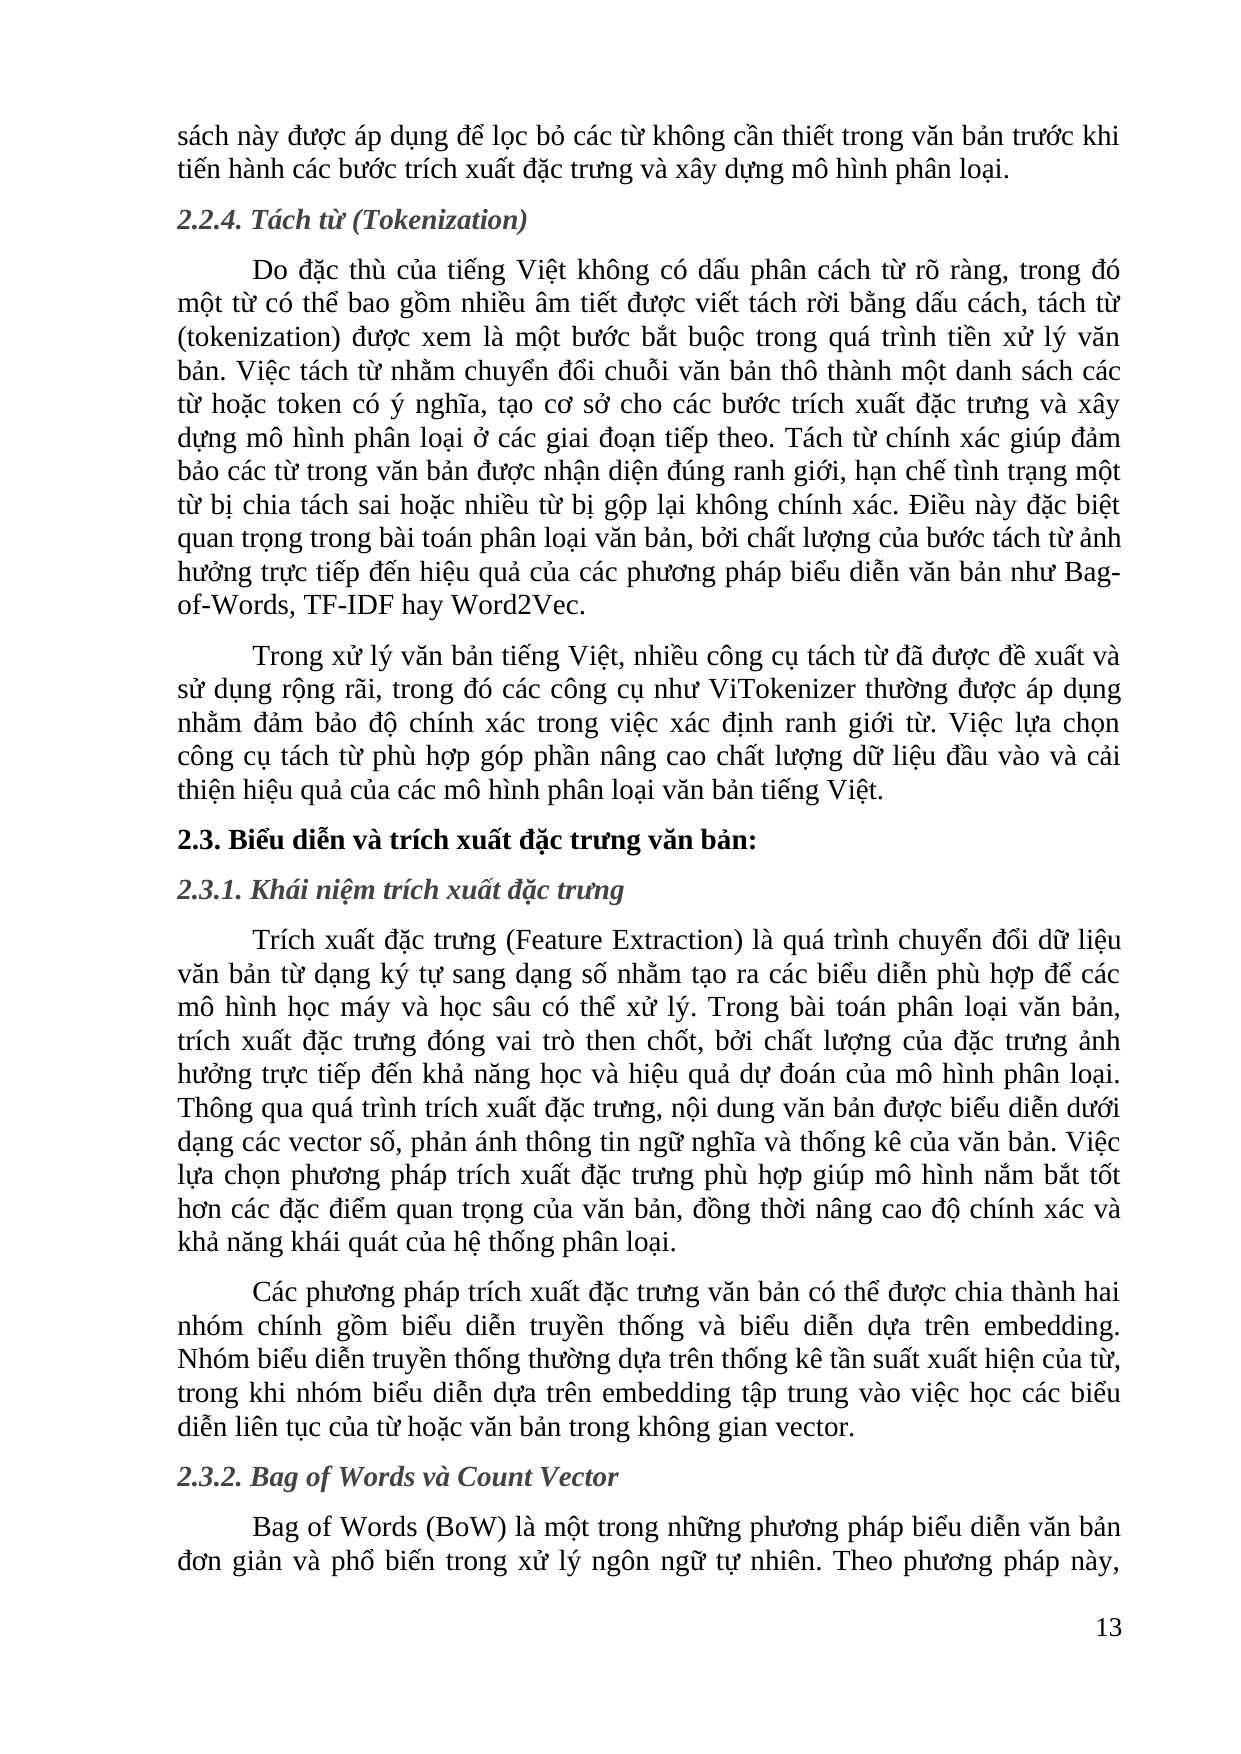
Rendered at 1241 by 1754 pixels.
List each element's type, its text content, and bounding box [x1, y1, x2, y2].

subtitle 2.3. Biểu diễn và trích xuất đặc trưng văn bản: [177, 822, 1122, 856]
text Trong xử lý văn bản tiếng Việt, nhiều công cụ tách từ đã được đề xuất và sử dụng rộng rãi, trong đó các công cụ như ViTokenizer thường được áp dụng nhằm đảm bảo độ chính xác trong việc xác định ranh giới từ. Việc lựa chọn công cụ tách từ phù hợp góp phần nâng cao chất lượng dữ liệu đầu vào và cải thiện hiệu quả của các mô hình phân loại văn bản tiếng Việt. [177, 638, 1122, 805]
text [177, 118, 1122, 185]
text Các phương pháp trích xuất đặc trưng văn bản có thể được chia thành hai nhóm chính gồm biểu diễn truyền thống và biểu diễn dựa trên embedding. Nhóm biểu diễn truyền thống thường dựa trên thống kê tần suất xuất hiện của từ, trong khi nhóm biểu diễn dựa trên embedding tập trung vào việc học các biểu diễn liên tục của từ hoặc văn bản trong không gian vector. [177, 1274, 1122, 1442]
subtitle 2.3.1. Khái niệm trích xuất đặc trưng [177, 872, 1122, 906]
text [177, 1509, 1122, 1576]
subtitle 2.2.4. Tách từ (Tokenization) [177, 202, 1122, 235]
text Trích xuất đặc trưng (Feature Extraction) là quá trình chuyển đổi dữ liệu văn bản từ dạng ký tự sang dạng số nhằm tạo ra các biểu diễn phù hợp để các mô hình học máy và học sâu có thể xử lý. Trong bài toán phân loại văn bản, trích xuất đặc trưng đóng vai trò then chốt, bởi chất lượng của đặc trưng ảnh hưởng trực tiếp đến khả năng học và hiệu quả dự đoán của mô hình phân loại. Thông qua quá trình trích xuất đặc trưng, nội dung văn bản được biểu diễn dưới dạng các vector số, phản ánh thông tin ngữ nghĩa và thống kê của văn bản. Việc lựa chọn phương pháp trích xuất đặc trưng phù hợp giúp mô hình nắm bắt tốt hơn các đặc điểm quan trọng của văn bản, đồng thời nâng cao độ chính xác và khả năng khái quát của hệ thống phân loại. [177, 922, 1122, 1258]
text Do đặc thù của tiếng Việt không có dấu phân cách từ rõ ràng, trong đó một từ có thể bao gồm nhiều âm tiết được viết tách rời bằng dấu cách, tách từ (tokenization) được xem là một bước bắt buộc trong quá trình tiền xử lý văn bản. Việc tách từ nhằm chuyển đổi chuỗi văn bản thô thành một danh sách các từ hoặc token có ý nghĩa, tạo cơ sở cho các bước trích xuất đặc trưng và xây dựng mô hình phân loại ở các giai đoạn tiếp theo. Tách từ chính xác giúp đảm bảo các từ trong văn bản được nhận diện đúng ranh giới, hạn chế tình trạng một từ bị chia tách sai hoặc nhiều từ bị gộp lại không chính xác. Điều này đặc biệt quan trọng trong bài toán phân loại văn bản, bởi chất lượng của bước tách từ ảnh hưởng trực tiếp đến hiệu quả của các phương pháp biểu diễn văn bản như Bag-of-Words, TF-IDF hay Word2Vec. [177, 252, 1122, 621]
subtitle 2.3.2. Bag of Words và Count Vector [177, 1459, 1122, 1492]
